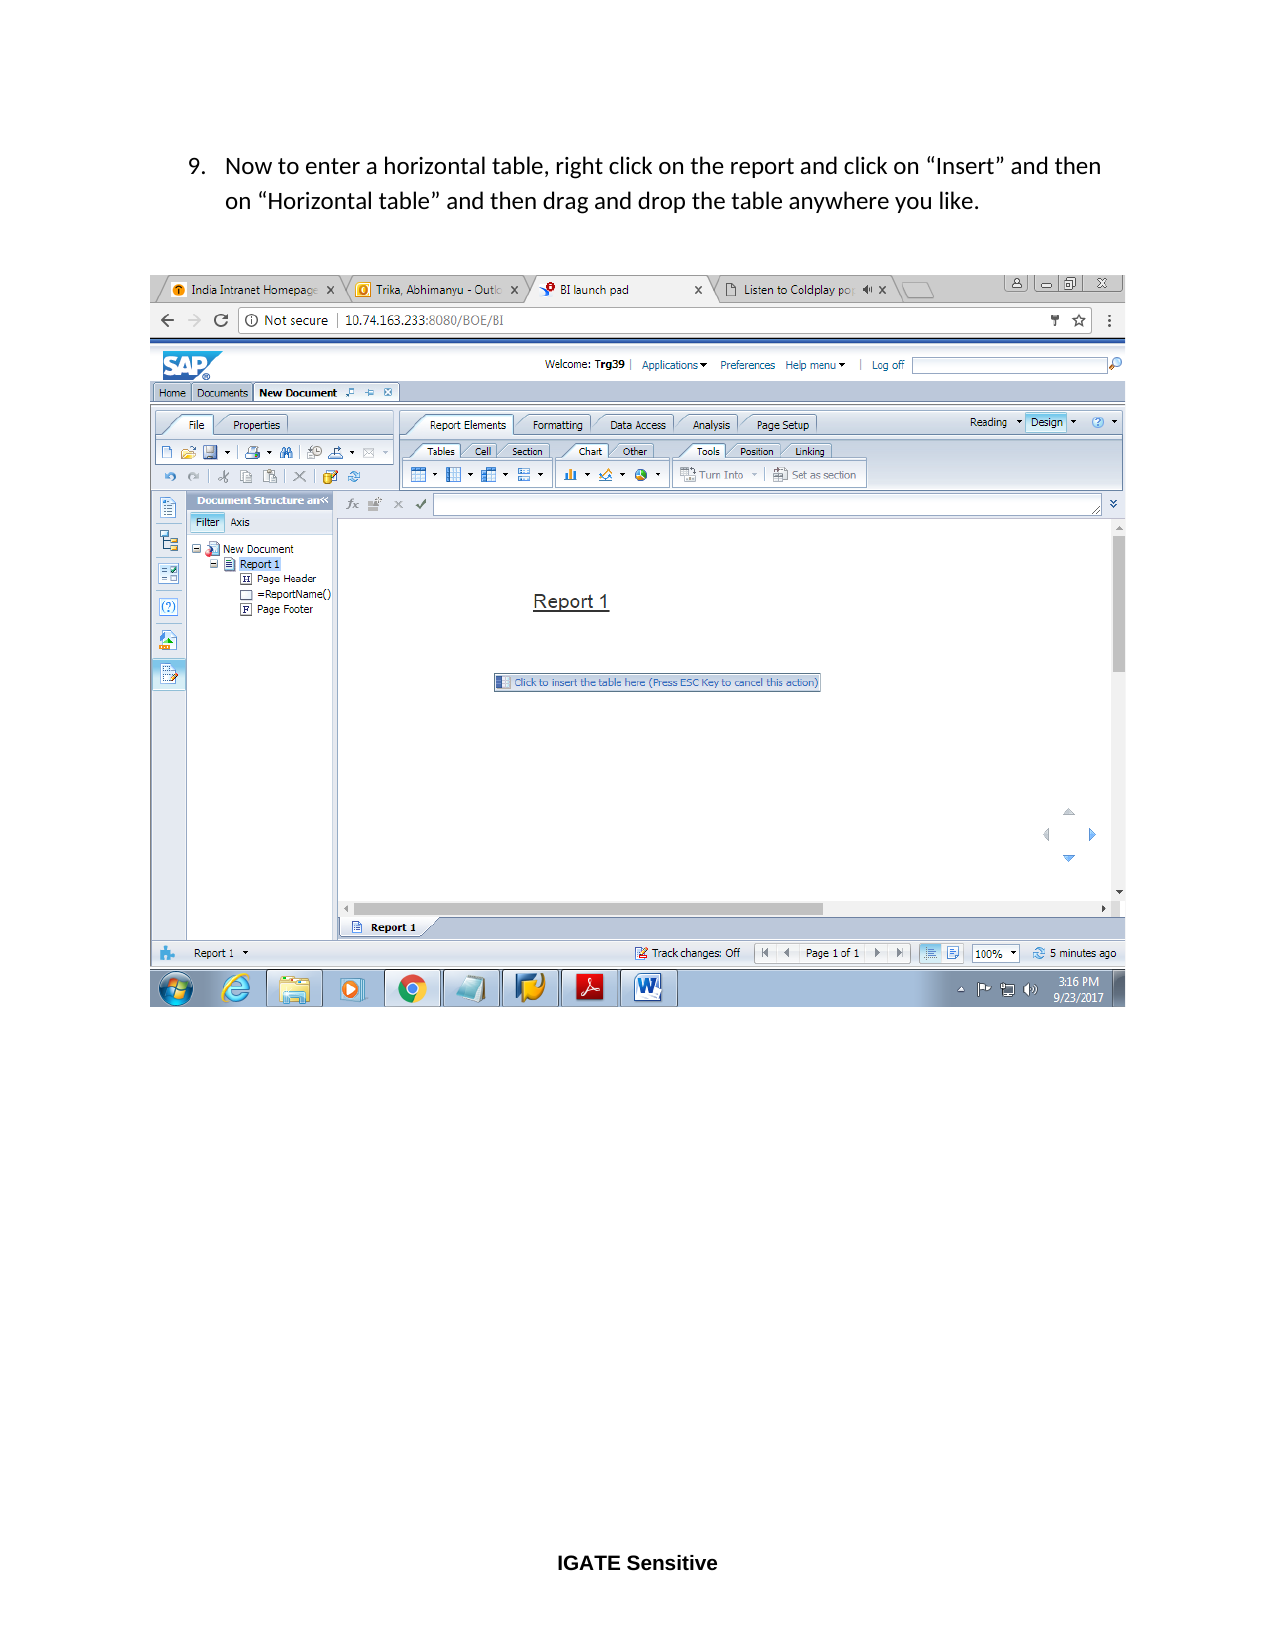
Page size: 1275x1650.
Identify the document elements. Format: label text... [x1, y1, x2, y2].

picture [150, 275, 1125, 1007]
list Now to enter a horizontal table, right click on the report and click on “Insert” and then on “Horizontal table” and then drag and drop the table anywhere you like. [187, 150, 1125, 216]
